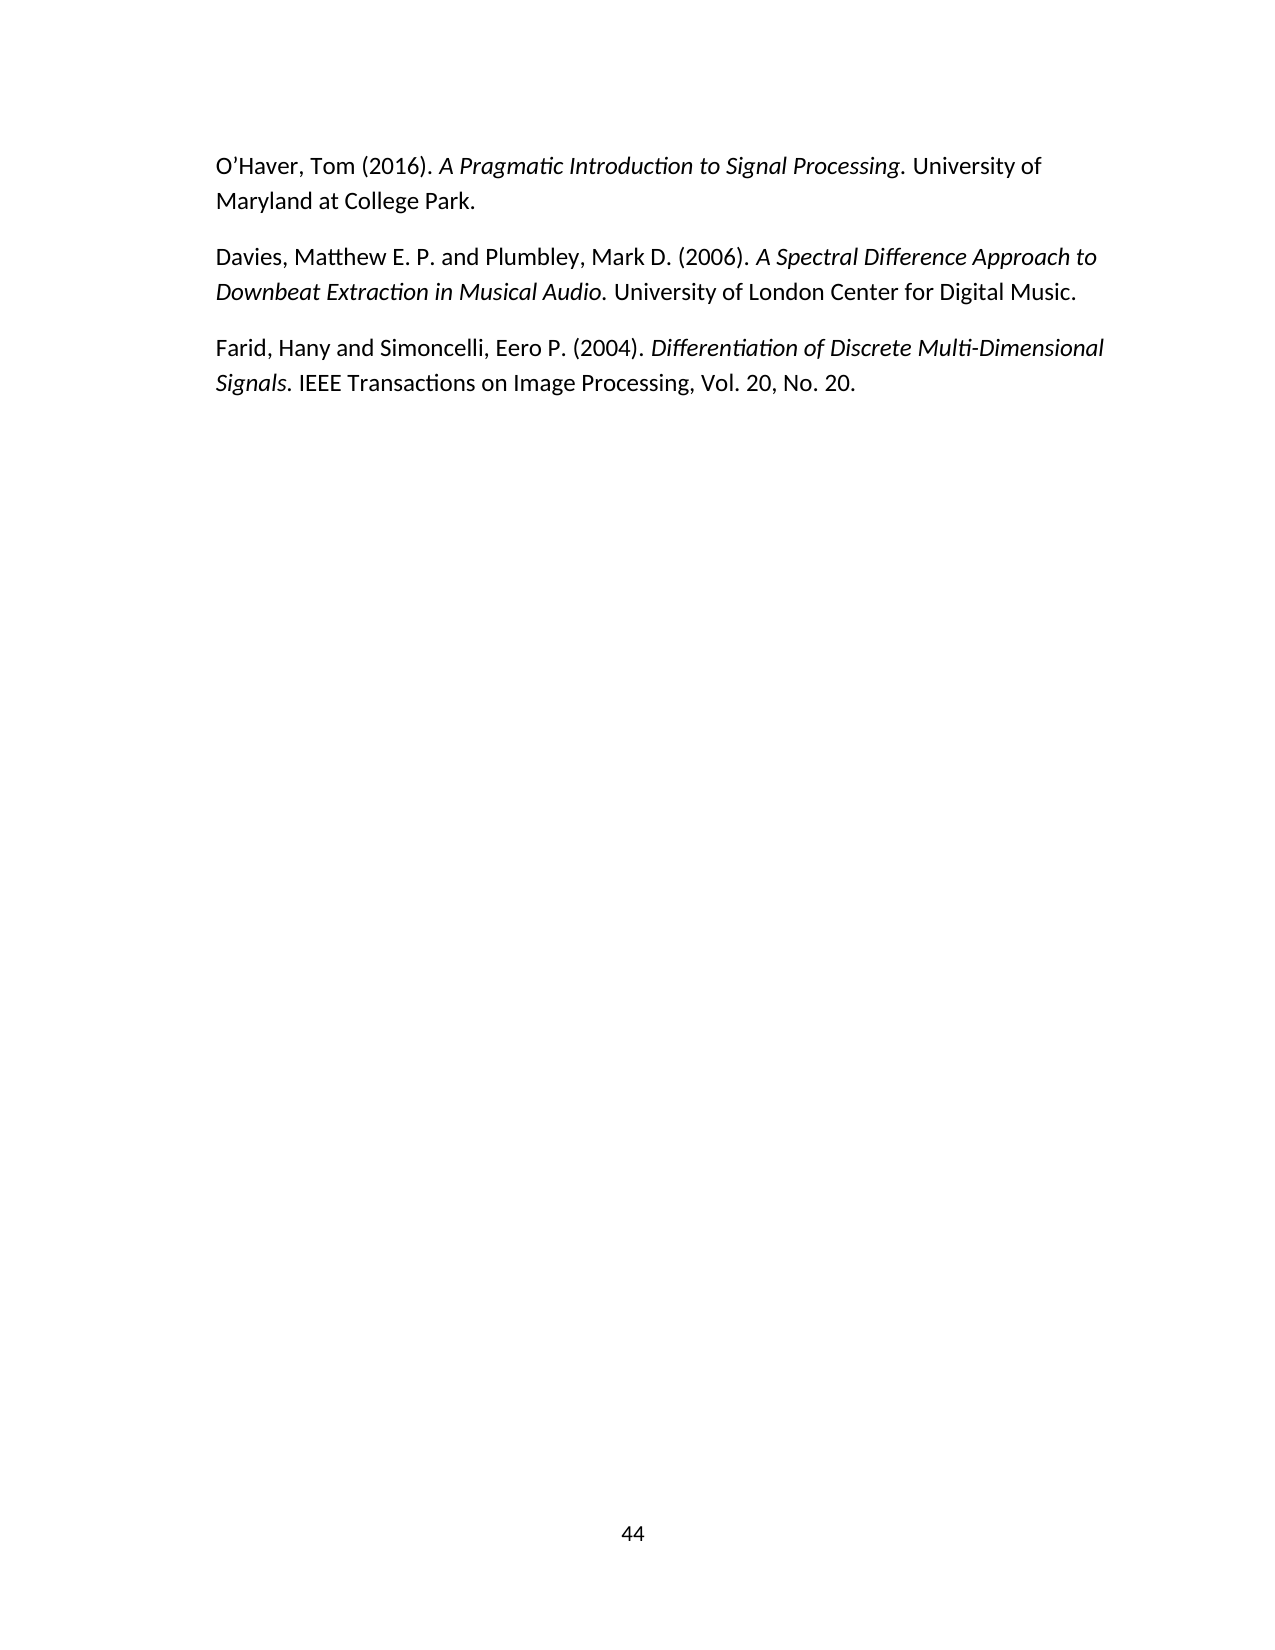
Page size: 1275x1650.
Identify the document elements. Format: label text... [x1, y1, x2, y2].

text Farid, Hany and Simoncelli, Eero P. (2004). Differentiation of Discrete Multi-Dimensional Signals. IEEE Transactions on Image Processing, Vol. 20, No. 20. [216, 332, 1125, 397]
text Davies, Matthew E. P. and Plumbley, Mark D. (2006). A Spectral Difference Approach to Downbeat Extraction in Musical Audio. University of London Center for Digital Music. [216, 241, 1125, 306]
text O’Haver, Tom (2016). A Pragmatic Introduction to Signal Processing. University of Maryland at College Park. [216, 150, 1125, 216]
